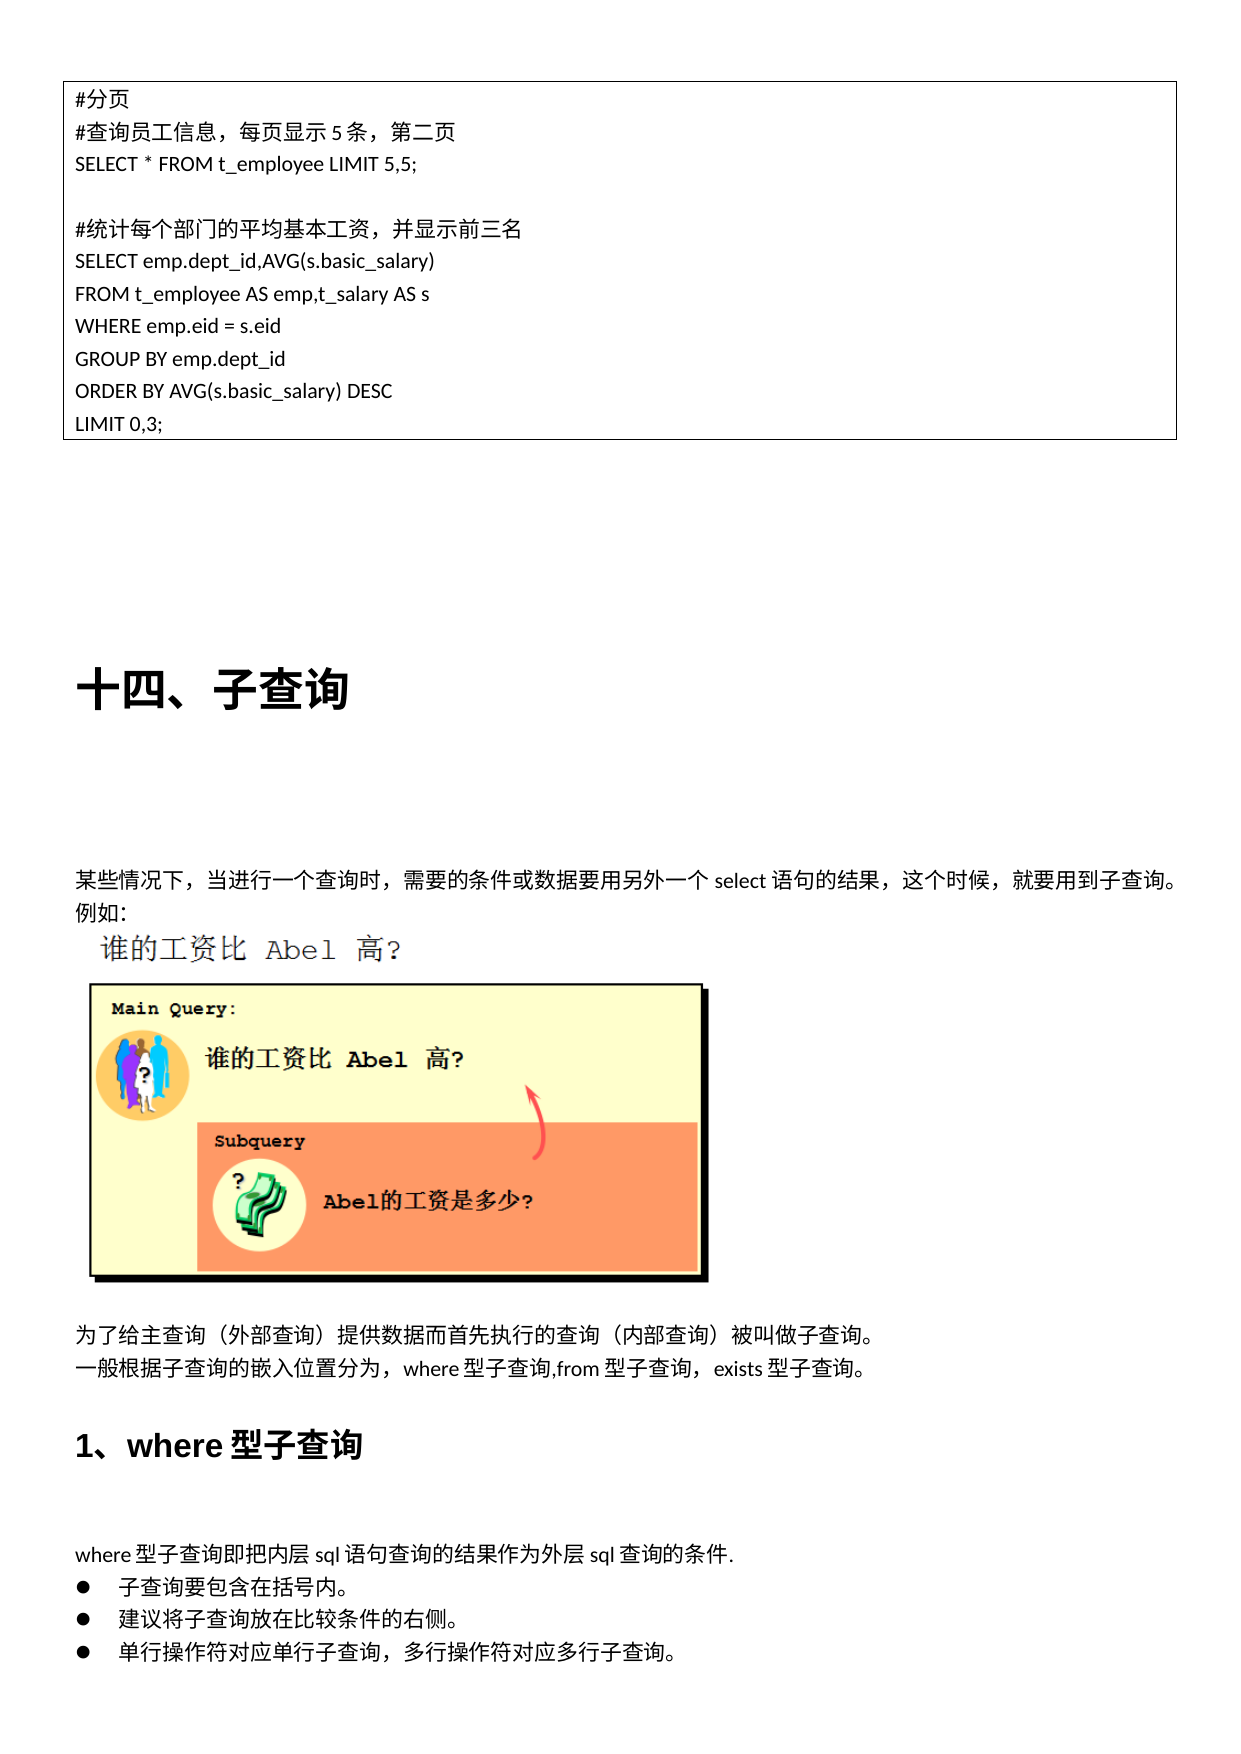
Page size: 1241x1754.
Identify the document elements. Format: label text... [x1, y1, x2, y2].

list 子查询要包含在括号内。 [75, 1569, 1165, 1602]
list 建议将子查询放在比较条件的右侧。 [75, 1602, 1165, 1634]
subtitle 十四、子查询 [75, 638, 1165, 736]
subtitle 1、where型子查询 [75, 1410, 1165, 1475]
text 例如： [75, 895, 1165, 928]
table_header #分页 #查询员工信息，每页显示5条，第二页 SELECT * FROM t_employee LIMIT 5,5; #统计每个部门的平均基本工资，并显示前三名 SELECT emp.dept_id,AVG(s.basic_salary) FROM t_employee AS emp,t_salary AS s WHERE emp.eid = s.eid GROUP BY emp.dept_id ORDER BY AVG(s.basic_salary) DESC LIMIT 0,3; [64, 82, 1176, 439]
text 某些情况下，当进行一个查询时，需要的条件或数据要用另外一个 select 语句的结果，这个时候，就要用到子查询。 [75, 863, 1165, 895]
picture [75, 927, 713, 1288]
text 为了给主查询（外部查询）提供数据而首先执行的查询（内部查询）被叫做子查询。 [75, 1318, 1165, 1350]
list 单行操作符对应单行子查询，多行操作符对应多行子查询。 [75, 1634, 1165, 1667]
text where型子查询即把内层sql语句查询的结果作为外层sql查询的条件. [75, 1537, 1165, 1569]
text 一般根据子查询的嵌入位置分为，where型子查询,from型子查询，exists型子查询。 [75, 1350, 1165, 1383]
